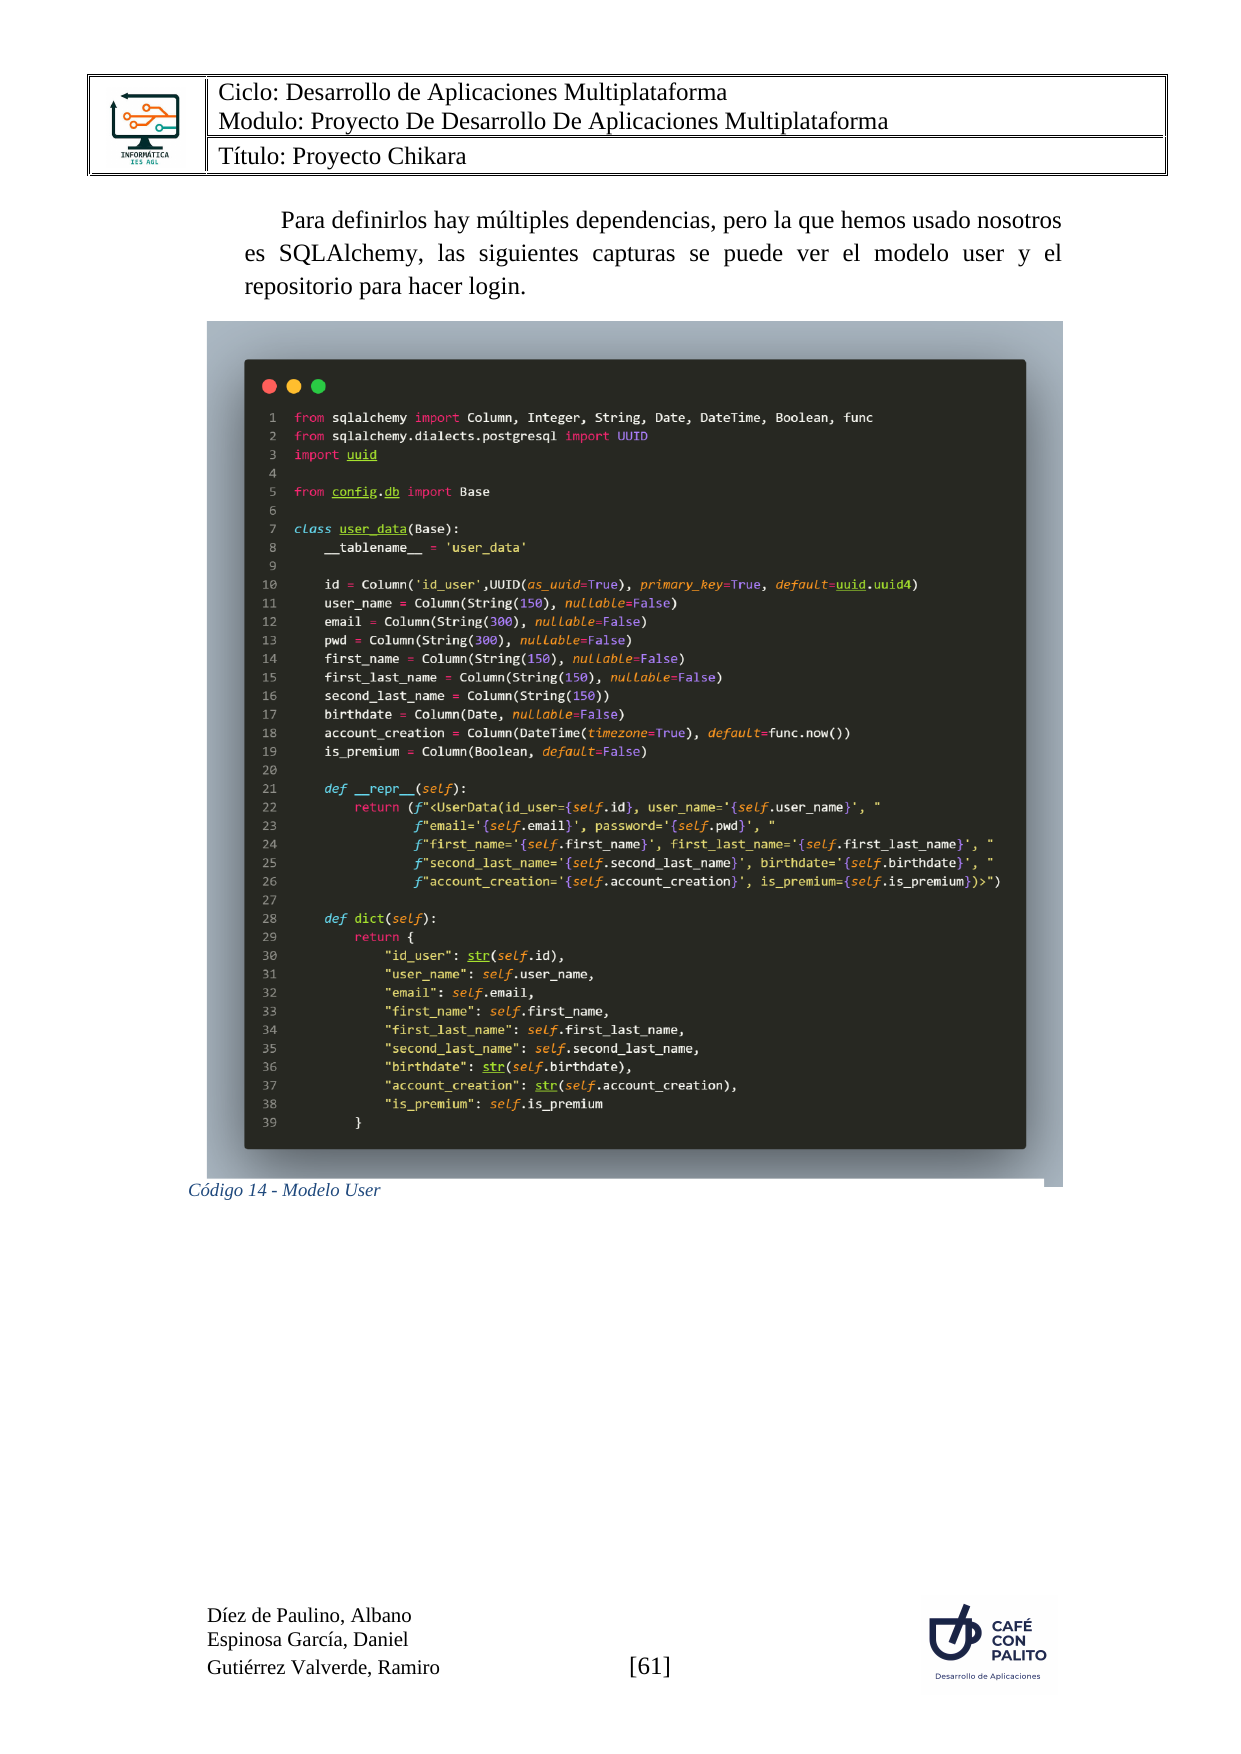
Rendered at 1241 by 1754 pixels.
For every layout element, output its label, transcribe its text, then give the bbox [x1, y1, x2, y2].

picture [106, 87, 186, 168]
text Para definirlos hay múltiples dependencias, pero la que hemos usado nosotros es SQLAlchemy, las siguientes capturas se puede ver el modelo user y el repositorio para hacer login. [244, 205, 1063, 300]
picture [921, 1595, 1058, 1695]
picture [206, 321, 1063, 1187]
